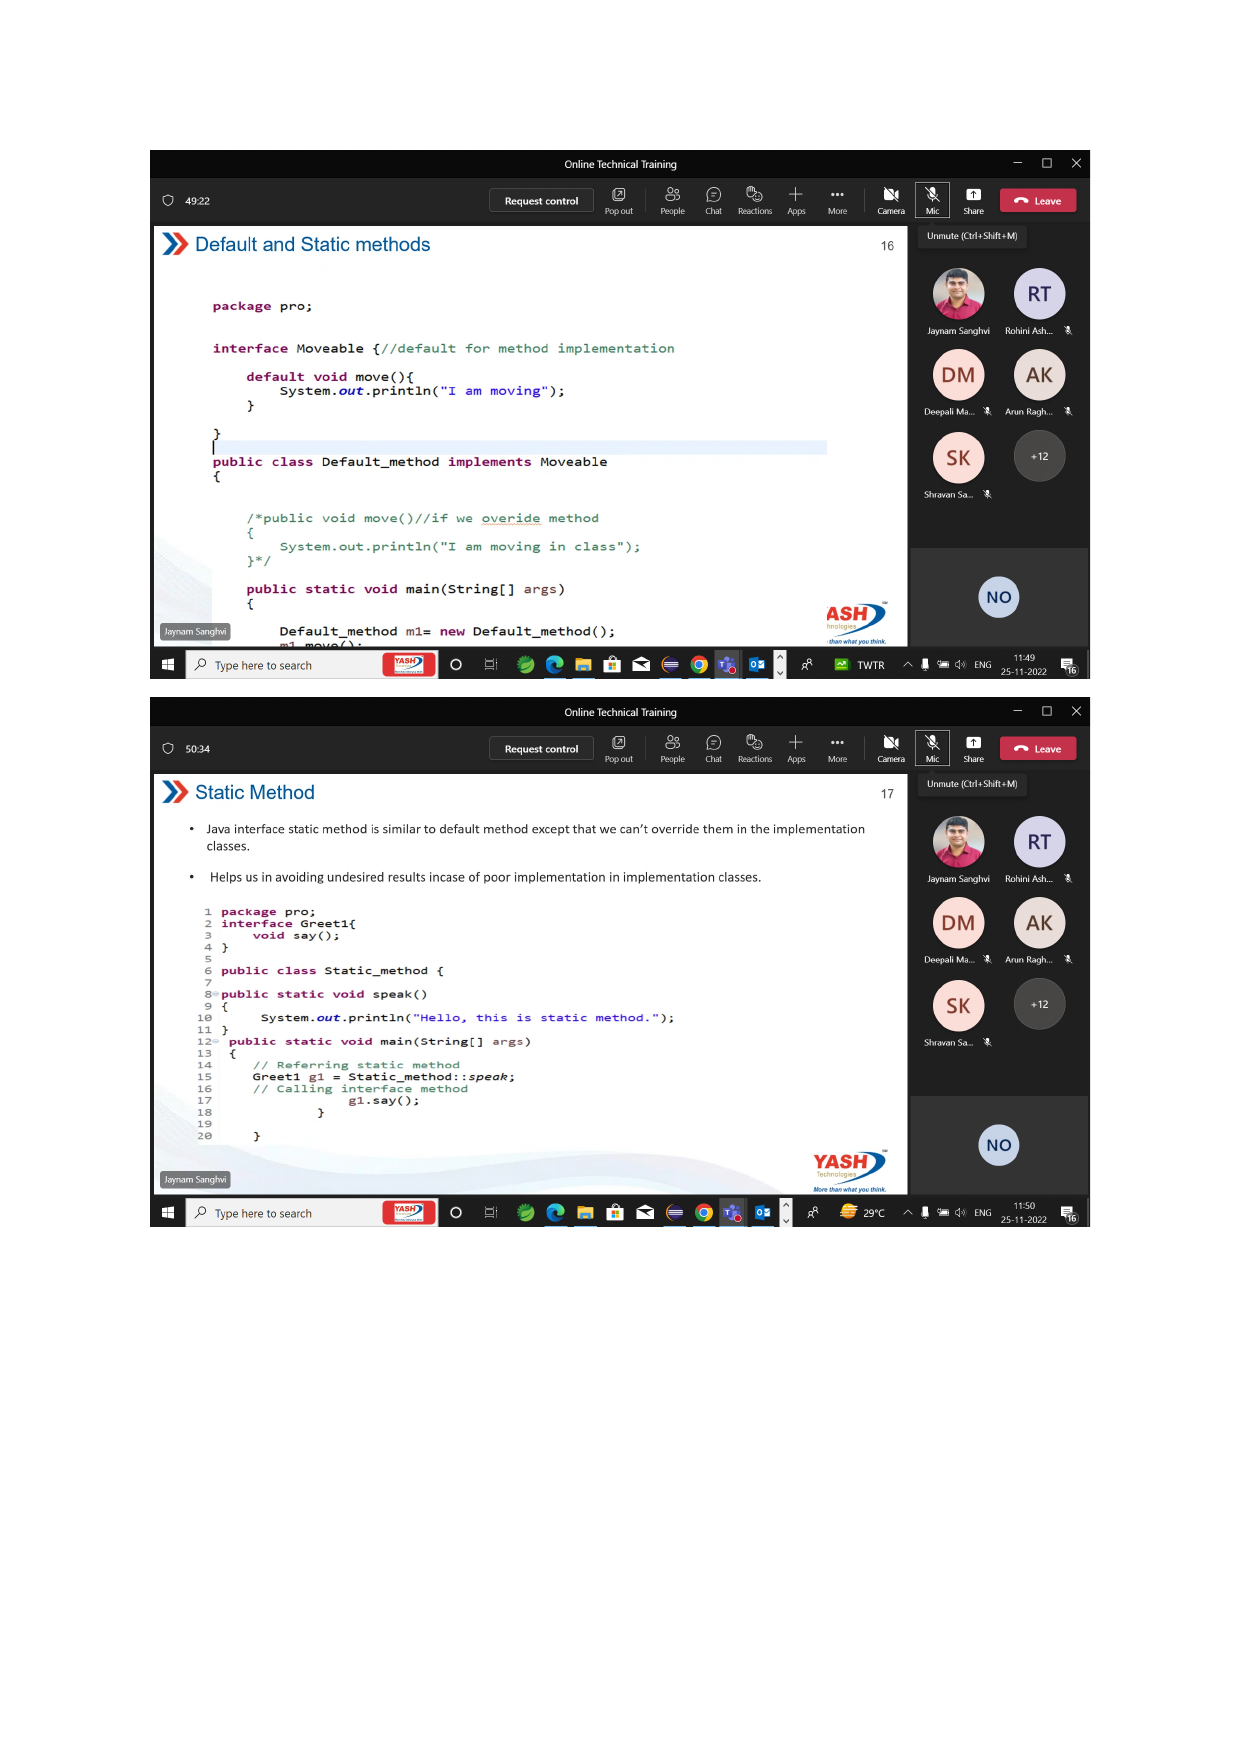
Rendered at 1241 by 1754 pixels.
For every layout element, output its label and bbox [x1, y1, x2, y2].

picture [150, 150, 1091, 679]
picture [150, 697, 1091, 1227]
